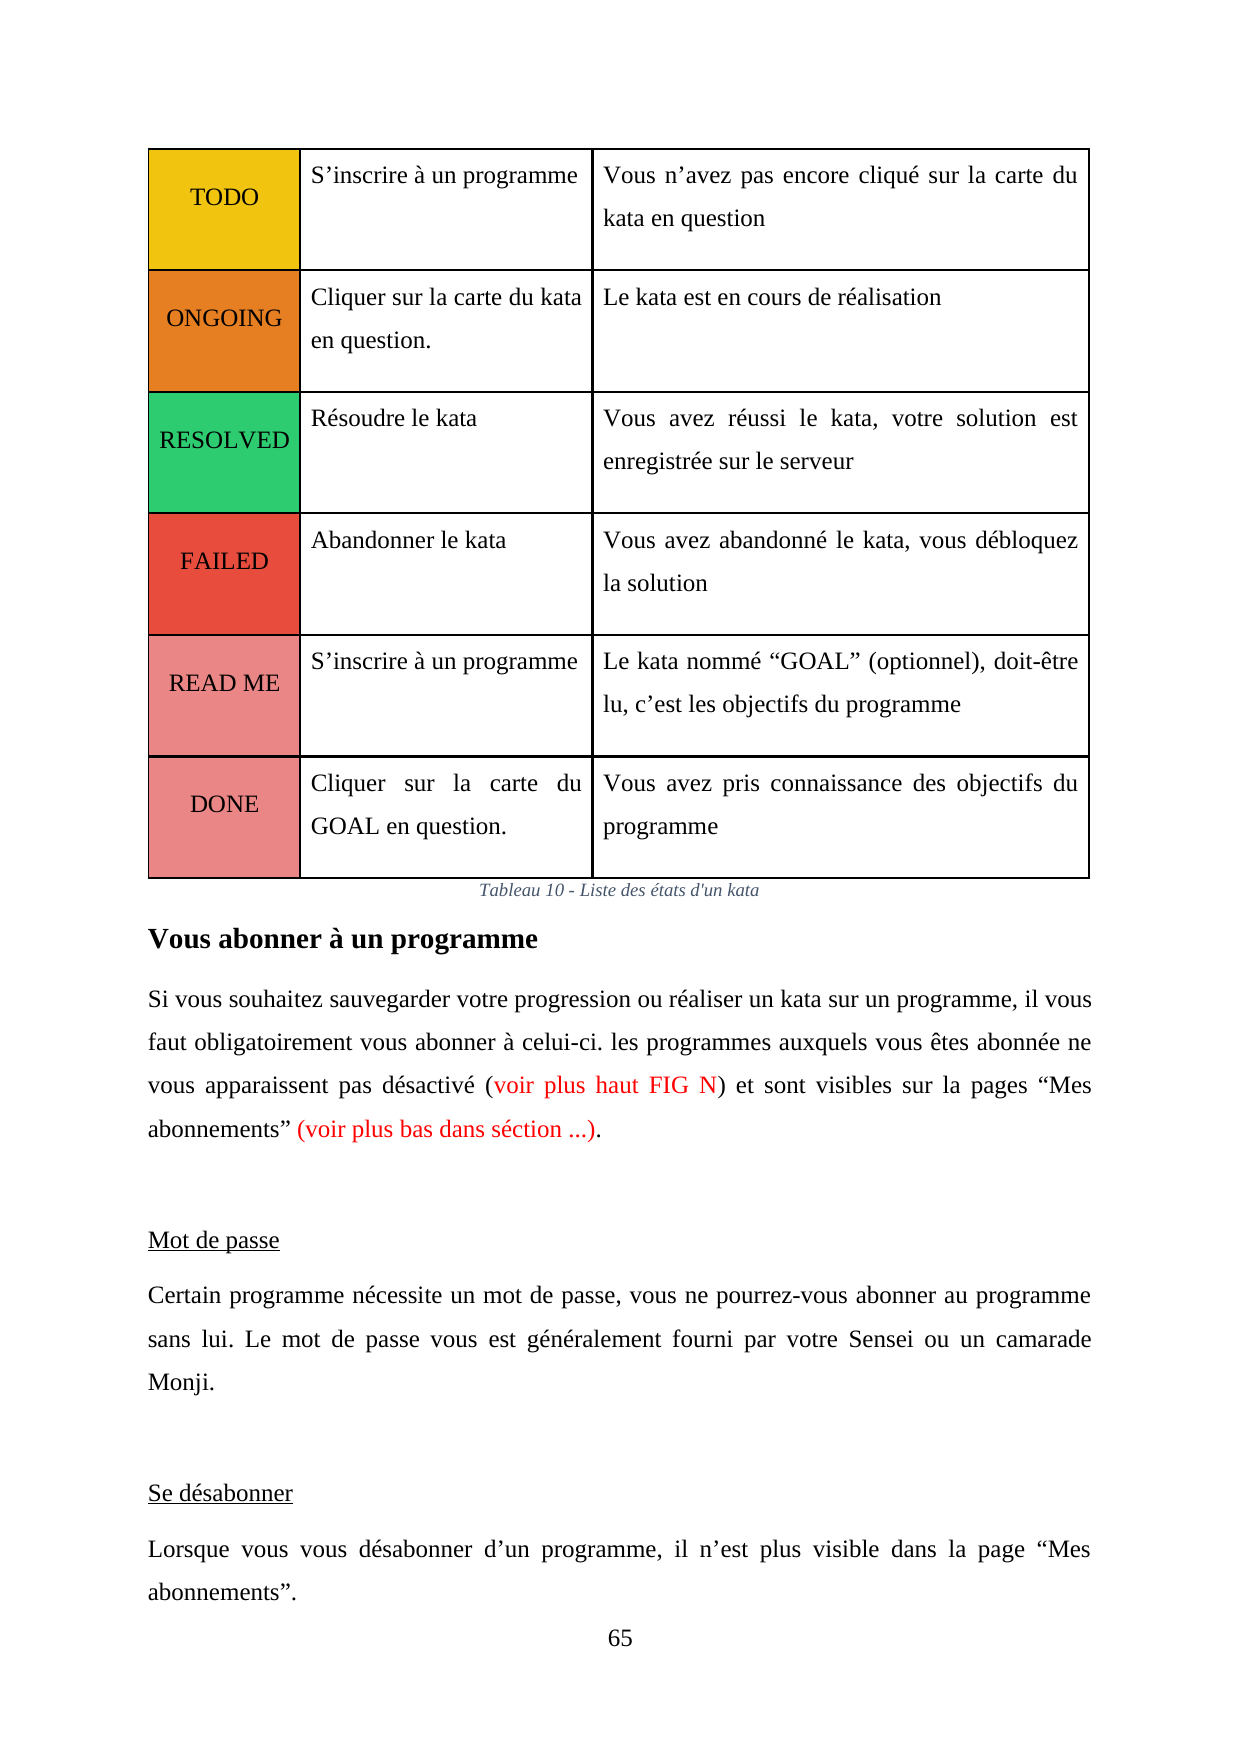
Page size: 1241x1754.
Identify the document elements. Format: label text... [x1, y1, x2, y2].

table_cell Vous avez pris connaissance des objectifs du programme [594, 758, 1088, 877]
table_cell ONGOING [149, 271, 299, 391]
table_cell Vous avez abandonné le kata, vous débloquez la solution [594, 514, 1088, 634]
text Se désabonner [148, 1478, 1093, 1507]
table_cell READ ME [149, 636, 299, 755]
text Certain programme nécessite un mot de passe, vous ne pourrez-vous abonner au programme sans lui. Le mot de passe vous est généralement fourni par votre Sensei ou un camarade Monji. [148, 1281, 1093, 1396]
table_cell Vous n’avez pas encore cliqué sur la carte du kata en question [594, 150, 1088, 269]
subtitle Vous abonner à un programme [148, 921, 1093, 955]
table_cell Vous avez réussi le kata, votre solution est enregistrée sur le serveur [594, 393, 1088, 512]
table_cell DONE [149, 758, 299, 877]
text Lorsque vous vous désabonner d’un programme, il n’est plus visible dans la page “Mes abonnements”. [148, 1534, 1093, 1606]
table_cell Résoudre le kata [301, 393, 591, 512]
table_cell TODO [149, 150, 299, 269]
table_cell S’inscrire à un programme [301, 636, 591, 755]
table_cell S’inscrire à un programme [301, 150, 591, 269]
table_cell Cliquer sur la carte du GOAL en question. [301, 758, 591, 877]
table_cell RESOLVED [149, 393, 299, 512]
text Si vous souhaitez sauvegarder votre progression ou réaliser un kata sur un programme, il vous faut obligatoirement vous abonner à celui-ci. les programmes auxquels vous êtes abonnée ne vous apparaissent pas désactivé (voir plus haut FIG N) et sont visibles sur la pages “Mes abonnements” (voir plus bas dans séction ...). [148, 984, 1093, 1142]
table_cell Cliquer sur la carte du kata en question. [301, 271, 591, 391]
table_cell Le kata nommé “GOAL” (optionnel), doit-être lu, c’est les objectifs du programme [594, 636, 1088, 755]
text Mot de passe [148, 1225, 1093, 1254]
table_cell Le kata est en cours de réalisation [594, 271, 1088, 391]
table_cell FAILED [149, 514, 299, 634]
table_cell Abandonner le kata [301, 514, 591, 634]
